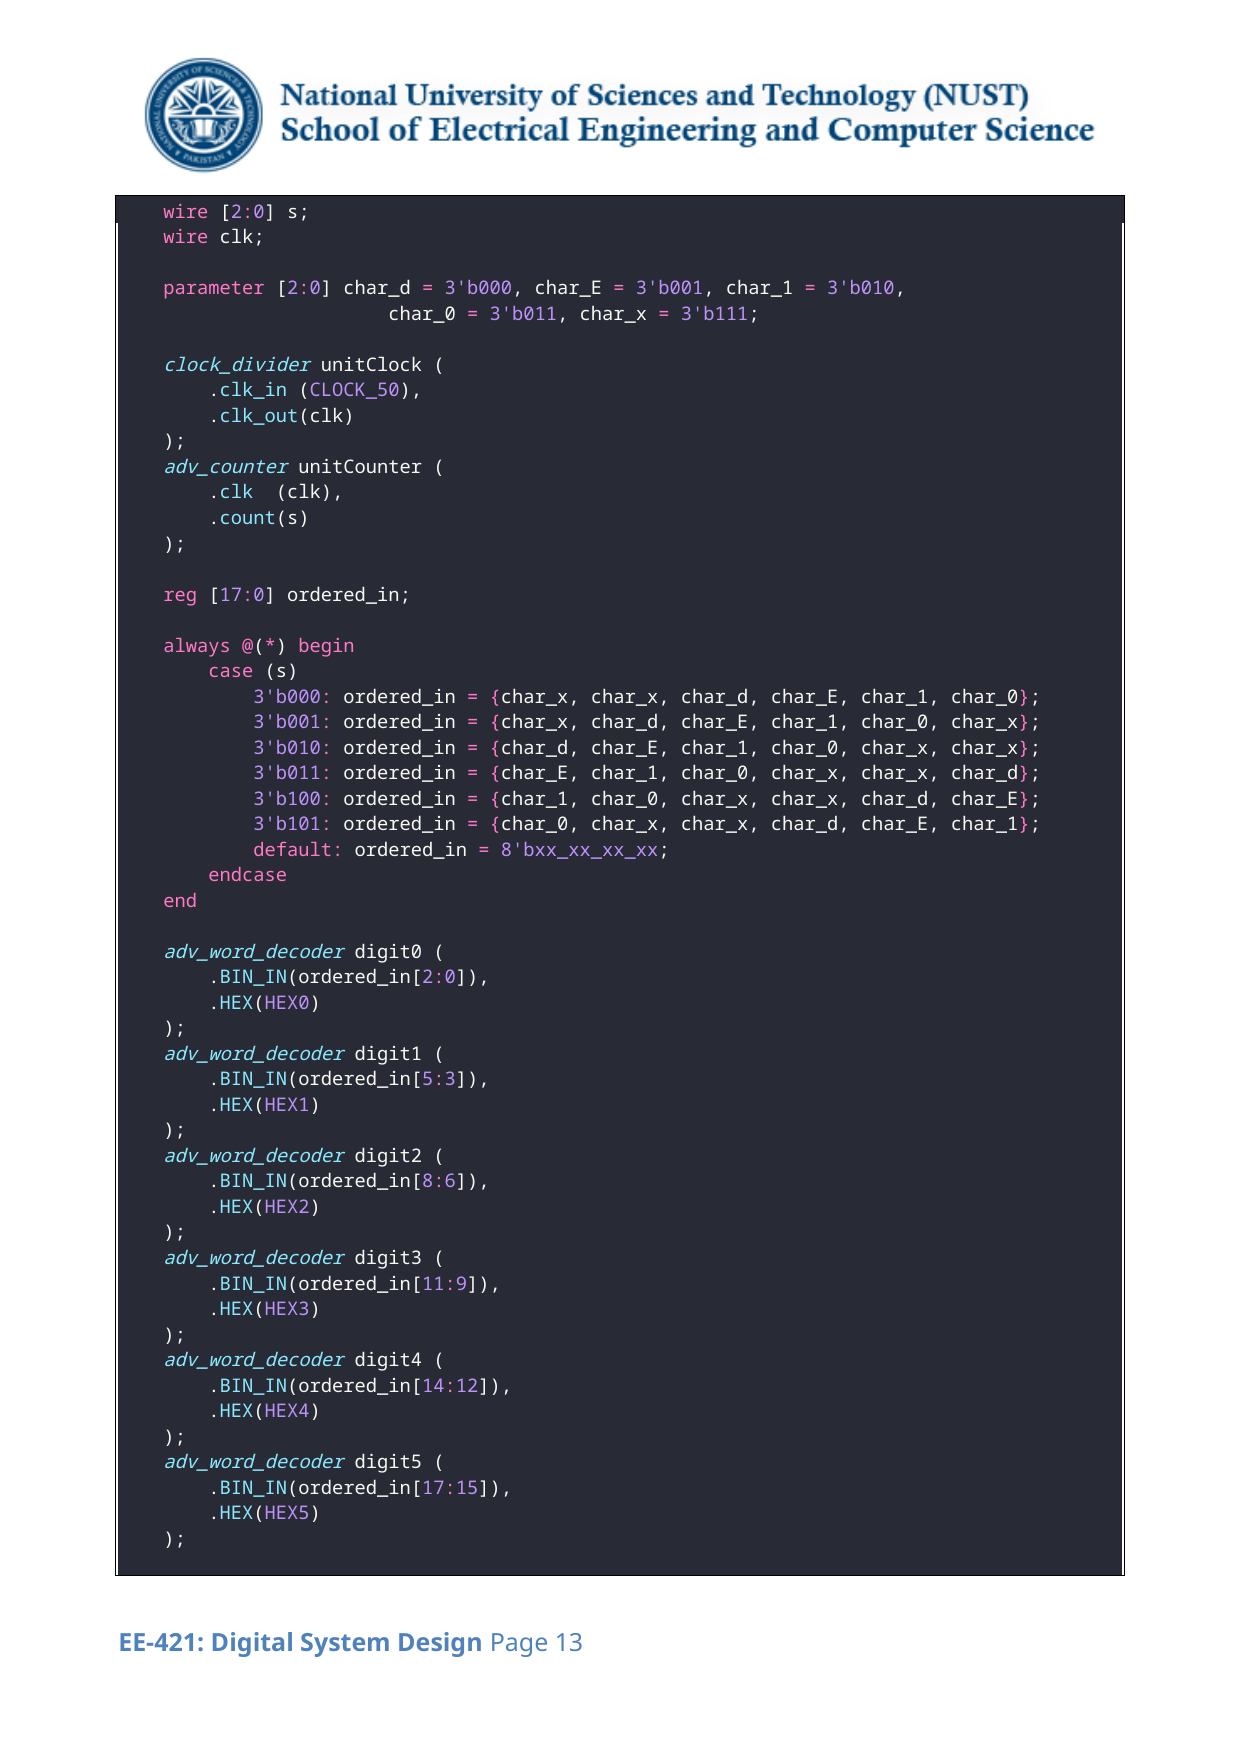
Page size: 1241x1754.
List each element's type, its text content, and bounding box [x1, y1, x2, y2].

text adv_word_decoder digit5 ( [118, 1448, 1122, 1474]
text .HEX(HEX3) [118, 1295, 1122, 1321]
text .HEX(HEX2) [118, 1193, 1122, 1219]
text .HEX(HEX1) [118, 1091, 1122, 1117]
text ); [118, 1321, 1122, 1346]
text wire [2:0] s; [116, 196, 1124, 223]
text parameter [2:0] char_d = 3'b000, char_E = 3'b001, char_1 = 3'b010, [118, 274, 1122, 300]
text end [118, 887, 1122, 913]
text wire clk; [118, 223, 1122, 249]
text adv_word_decoder digit1 ( [118, 1040, 1122, 1066]
text adv_word_decoder digit2 ( [118, 1142, 1122, 1168]
text .BIN_IN(ordered_in[11:9]), [118, 1270, 1122, 1295]
text default: ordered_in = 8'bxx_xx_xx_xx; [118, 836, 1122, 862]
text ); [118, 428, 1122, 453]
text 3'b001: ordered_in = {char_x, char_d, char_E, char_1, char_0, char_x}; [118, 708, 1122, 734]
text case (s) [118, 657, 1122, 683]
text ); [118, 1423, 1122, 1448]
text ); [118, 1219, 1122, 1244]
text 3'b000: ordered_in = {char_x, char_x, char_d, char_E, char_1, char_0}; [118, 683, 1122, 708]
text .count(s) [118, 504, 1122, 530]
text adv_word_decoder digit0 ( [118, 938, 1122, 964]
text .clk_in (CLOCK_50), [118, 377, 1122, 402]
text .clk (clk), [118, 479, 1122, 504]
text ); [118, 1015, 1122, 1040]
text .HEX(HEX5) [118, 1499, 1122, 1525]
text .BIN_IN(ordered_in[17:15]), [118, 1474, 1122, 1499]
text ); [118, 1525, 1122, 1551]
text clock_divider unitClock ( [118, 351, 1122, 377]
text .HEX(HEX4) [118, 1397, 1122, 1423]
text 3'b011: ordered_in = {char_E, char_1, char_0, char_x, char_x, char_d}; [118, 759, 1122, 785]
text 3'b010: ordered_in = {char_d, char_E, char_1, char_0, char_x, char_x}; [118, 734, 1122, 759]
text .BIN_IN(ordered_in[14:12]), [118, 1372, 1122, 1397]
text 3'b101: ordered_in = {char_0, char_x, char_x, char_d, char_E, char_1}; [118, 811, 1122, 836]
text reg [17:0] ordered_in; [118, 581, 1122, 606]
text .BIN_IN(ordered_in[8:6]), [118, 1168, 1122, 1193]
text endcase [118, 862, 1122, 887]
text ); [118, 1117, 1122, 1142]
text adv_word_decoder digit4 ( [118, 1346, 1122, 1372]
text .BIN_IN(ordered_in[2:0]), [118, 964, 1122, 989]
text .clk_out(clk) [118, 402, 1122, 428]
text char_0 = 3'b011, char_x = 3'b111; [118, 300, 1122, 326]
text .BIN_IN(ordered_in[5:3]), [118, 1066, 1122, 1091]
text always @(*) begin [118, 632, 1122, 657]
text ); [118, 530, 1122, 555]
text adv_word_decoder digit3 ( [118, 1244, 1122, 1270]
text adv_counter unitCounter ( [118, 453, 1122, 479]
text 3'b100: ordered_in = {char_1, char_0, char_x, char_x, char_d, char_E}; [118, 785, 1122, 811]
text .HEX(HEX0) [118, 989, 1122, 1015]
picture [132, 52, 1108, 183]
